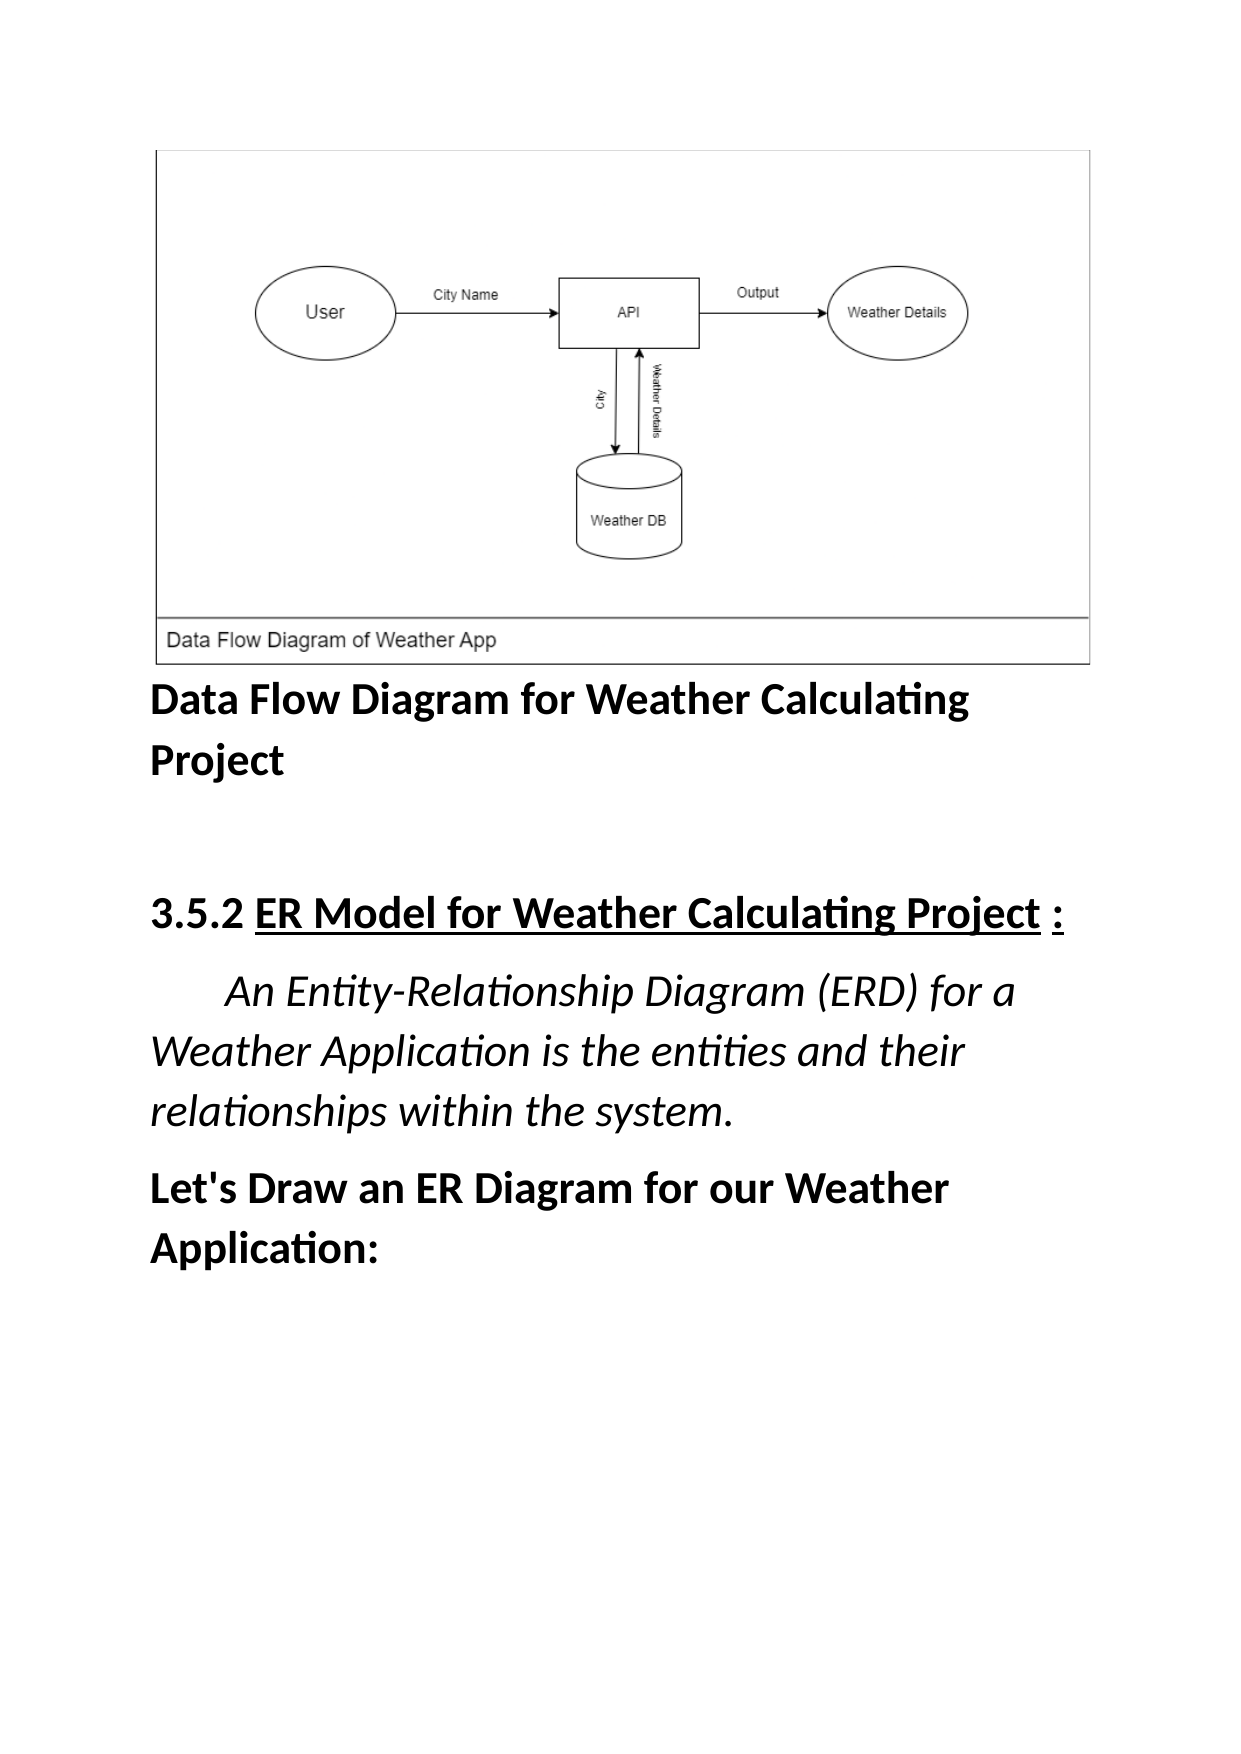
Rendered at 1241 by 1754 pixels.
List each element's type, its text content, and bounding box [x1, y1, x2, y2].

text 3.5.2 ER Model for Weather Calculating Project : [150, 884, 1090, 940]
picture [150, 150, 1091, 666]
text Data Flow Diagram for Weather Calculating Project [150, 666, 1090, 786]
text An Entity-Relationship Diagram (ERD) for a Weather Application is the entities and their relationships within the system. [150, 961, 1090, 1138]
text Let's Draw an ER Diagram for our Weather Application: [150, 1159, 1090, 1275]
